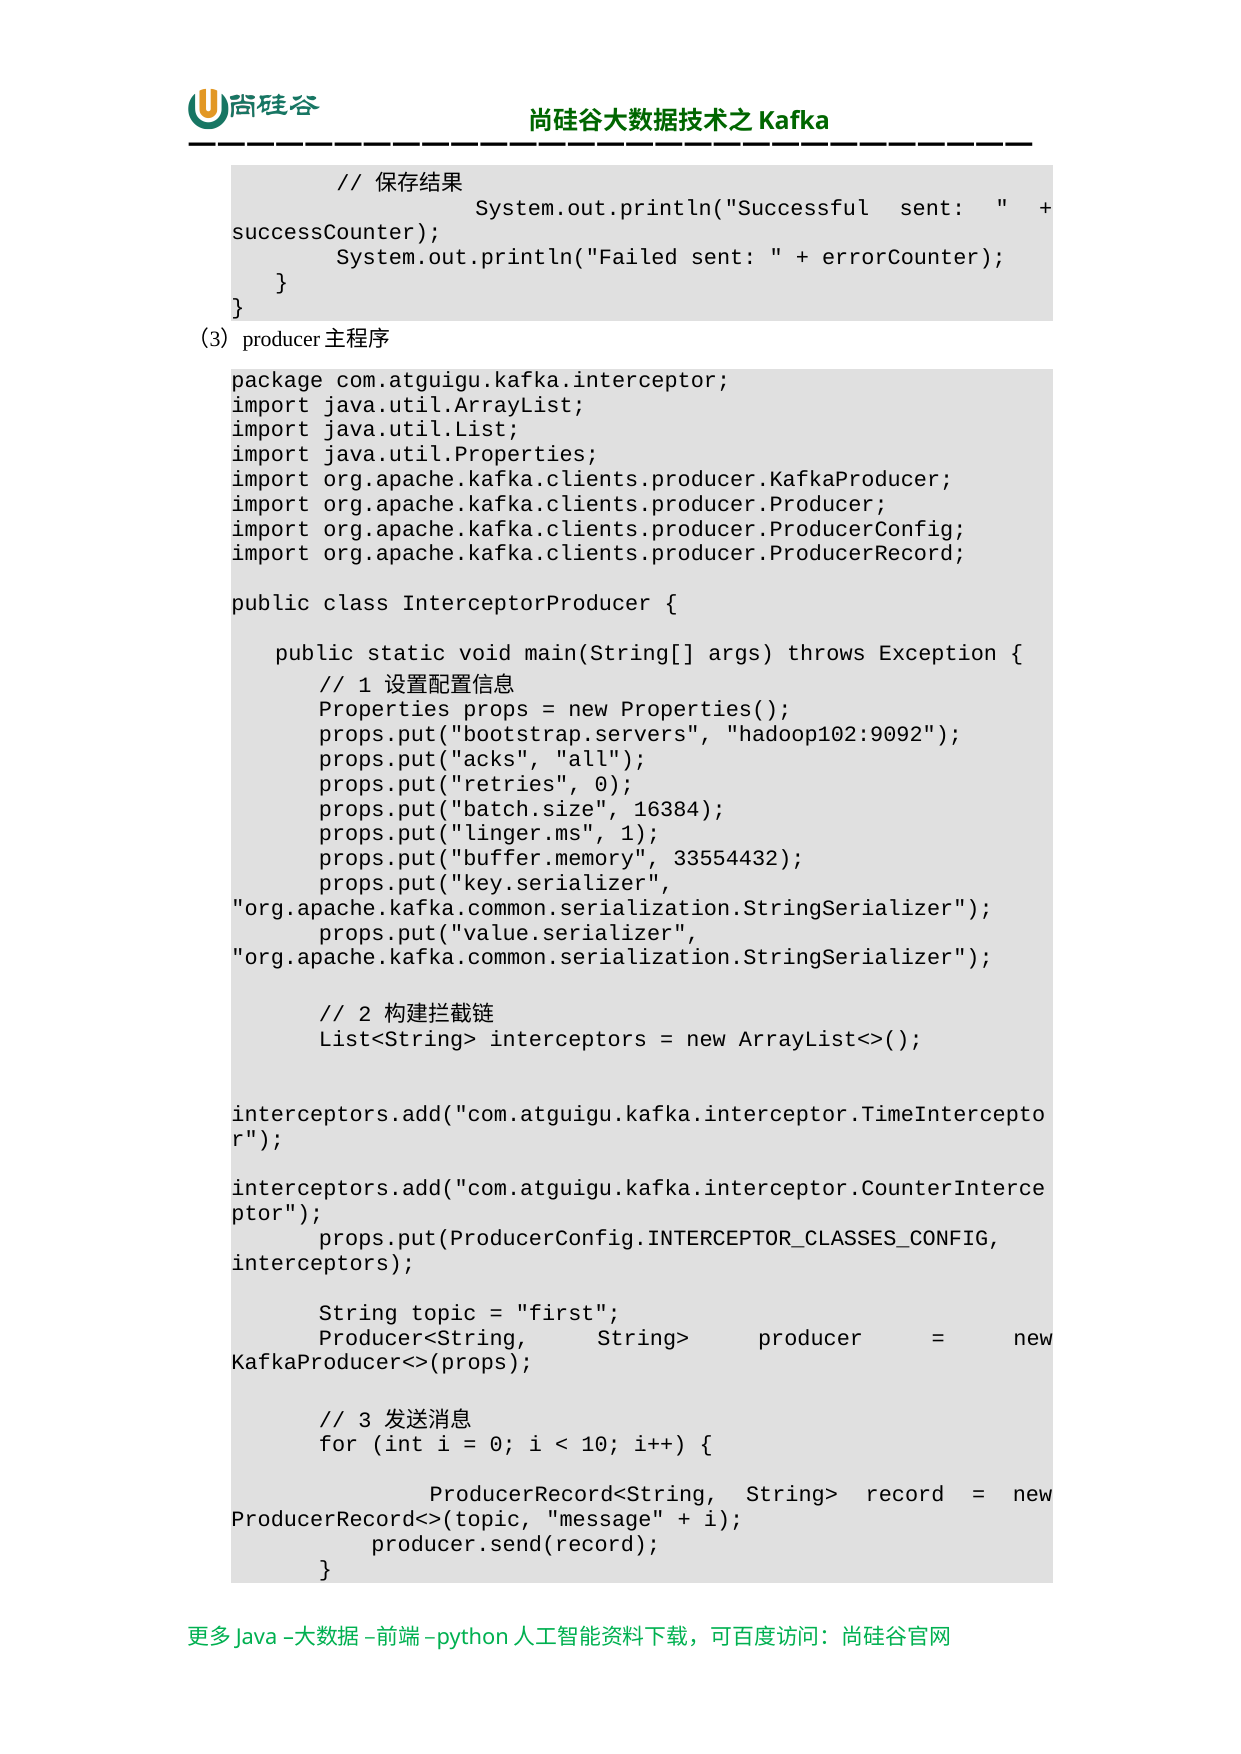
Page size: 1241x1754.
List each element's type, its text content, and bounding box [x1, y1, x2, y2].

text Properties props = new Properties(); [231, 698, 1053, 723]
text producer.send(record); [231, 1533, 1053, 1558]
text props.put("value.serializer", "org.apache.kafka.common.serialization.StringSerializer"); [231, 922, 1053, 971]
text import java.util.List; [231, 419, 1053, 443]
text import java.util.ArrayList; [231, 394, 1053, 419]
text props.put("bootstrap.servers", "hadoop102:9092"); [231, 723, 1053, 748]
text for (int i = 0; i < 10; i++) { [231, 1433, 1053, 1458]
text props.put("acks", "all"); [231, 748, 1053, 773]
text public static void main(String[] args) throws Exception { [231, 642, 1053, 667]
text props.put("retries", 0); [231, 773, 1053, 798]
text import org.apache.kafka.clients.producer.ProducerRecord; [231, 543, 1053, 567]
text props.put("buffer.memory", 33554432); [231, 847, 1053, 872]
text Producer<String, String> producer = new KafkaProducer<>(props); [231, 1327, 1053, 1376]
text （3）producer主程序 [187, 321, 1053, 353]
text // 保存结果 [231, 165, 1053, 197]
text } [231, 271, 1053, 296]
text props.put("linger.ms", 1); [231, 822, 1053, 847]
text import java.util.Properties; [231, 443, 1053, 468]
text props.put("key.serializer", "org.apache.kafka.common.serialization.StringSerializer"); [231, 872, 1053, 922]
text props.put(ProducerConfig.INTERCEPTOR_CLASSES_CONFIG, interceptors); [231, 1227, 1053, 1277]
text // 1 设置配置信息 [231, 667, 1053, 698]
text import org.apache.kafka.clients.producer.KafkaProducer; [231, 468, 1053, 493]
text // 3 发送消息 [231, 1402, 1053, 1433]
text List<String> interceptors = new ArrayList<>(); [231, 1028, 1053, 1053]
text public class InterceptorProducer { [231, 592, 1053, 617]
text System.out.println("Failed sent: " + errorCounter); [231, 246, 1053, 271]
text interceptors.add("com.atguigu.kafka.interceptor.TimeInterceptor"); interceptors.add("com.atguigu.kafka.interceptor.CounterInterceptor"); [231, 1053, 1053, 1227]
text } [231, 296, 1053, 321]
text ProducerRecord<String, String> record = new ProducerRecord<>(topic, "message" + i); [231, 1483, 1053, 1533]
text String topic = "first"; [231, 1302, 1053, 1327]
text System.out.println("Successful sent: " + successCounter); [231, 197, 1053, 246]
text props.put("batch.size", 16384); [231, 798, 1053, 822]
text // 2 构建拦截链 [231, 996, 1053, 1028]
text } [231, 1558, 1053, 1583]
text import org.apache.kafka.clients.producer.ProducerConfig; [231, 518, 1053, 543]
text import org.apache.kafka.clients.producer.Producer; [231, 493, 1053, 518]
text package com.atguigu.kafka.interceptor; [231, 369, 1053, 394]
